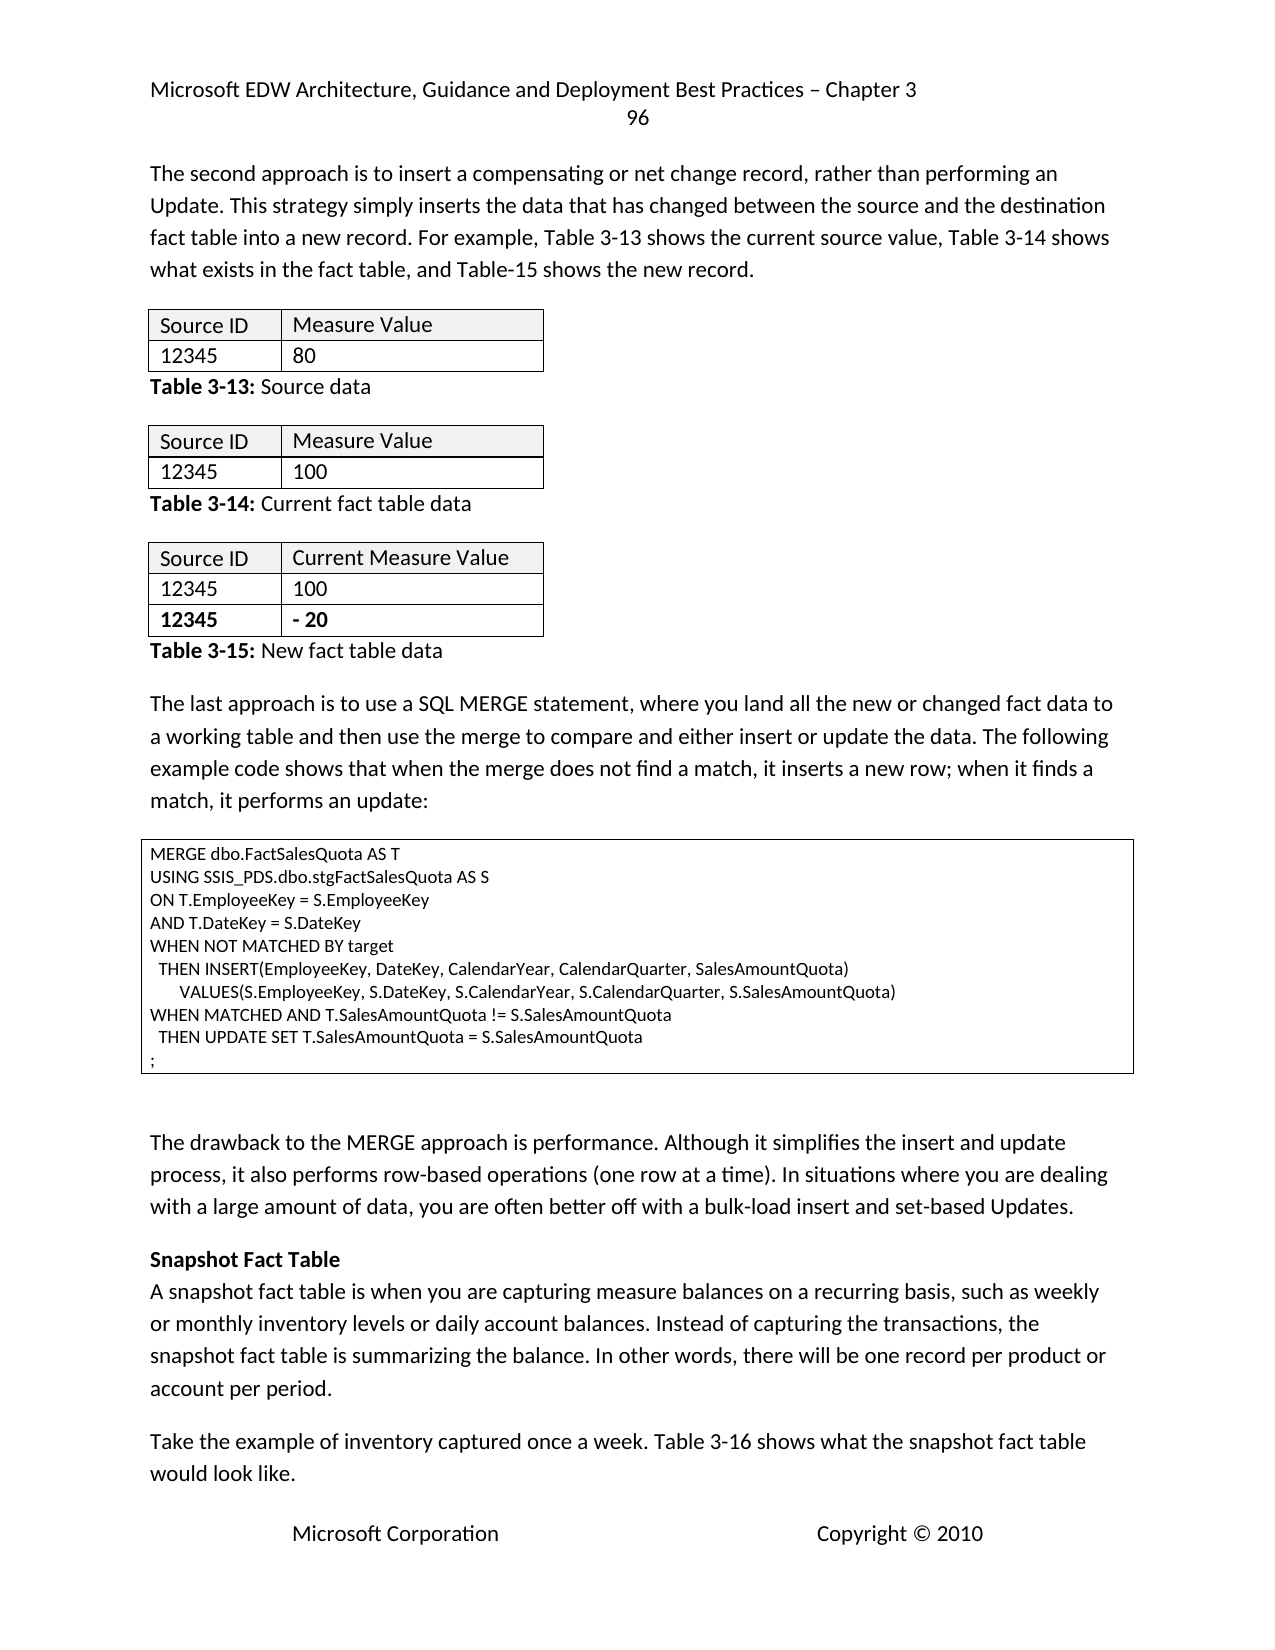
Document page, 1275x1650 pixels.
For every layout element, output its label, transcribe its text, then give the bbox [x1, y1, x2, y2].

text AND T.DateKey = S.DateKey [150, 911, 1125, 934]
text The last approach is to use a SQL MERGE statement, where you land all the new or changed fact data to a working table and then use the merge to compare and either insert or update the data. The following example code shows that when the merge does not find a match, it inserts a new row; when it finds a match, it performs an update: [150, 689, 1125, 814]
text THEN INSERT(EmployeeKey, DateKey, CalendarYear, CalendarQuarter, SalesAmountQuota) [150, 957, 1125, 980]
table_header Measure Value [282, 310, 543, 340]
table_header Source ID [149, 310, 281, 340]
text The drawback to the MERGE approach is performance. Although it simplifies the insert and update process, it also performs row-based operations (one row at a time). In situations where you are dealing with a large amount of data, you are often better off with a bulk-load insert and set-based Updates. [150, 1128, 1125, 1220]
table_cell 100 [282, 458, 543, 488]
text USING SSIS_PDS.dbo.stgFactSalesQuota AS S [150, 865, 1125, 888]
text A snapshot fact table is when you are capturing measure balances on a recurring basis, such as weekly or monthly inventory levels or daily account balances. Instead of capturing the transactions, the snapshot fact table is summarizing the balance. In other words, there will be one record per product or account per period. [150, 1277, 1125, 1402]
text ; [142, 1045, 1133, 1073]
text ON T.EmployeeKey = S.EmployeeKey [150, 888, 1125, 911]
table_header Source ID [149, 426, 281, 456]
table_cell 12345 [149, 574, 281, 604]
table_header Source ID [149, 543, 281, 573]
text MERGE dbo.FactSalesQuota AS T [142, 840, 1133, 865]
text Take the example of inventory captured once a week. Table 3-16 shows what the snapshot fact table would look like. [150, 1427, 1125, 1487]
table_header Current Measure Value [282, 543, 543, 573]
text Snapshot Fact Table [150, 1245, 1125, 1273]
table_cell 12345 [149, 605, 281, 636]
text WHEN NOT MATCHED BY target [150, 934, 1125, 957]
table_cell 12345 [149, 341, 281, 371]
text VALUES(S.EmployeeKey, S.DateKey, S.CalendarYear, S.CalendarQuarter, S.SalesAmountQuota) [150, 980, 1125, 1003]
table_cell 12345 [149, 458, 281, 488]
text The second approach is to insert a compensating or net change record, rather than performing an Update. This strategy simply inserts the data that has changed between the source and the destination fact table into a new record. For example, Table 3-13 shows the current source value, Table 3-14 shows what exists in the fact table, and Table-15 shows the new record. [150, 159, 1125, 284]
table_cell 80 [282, 341, 543, 371]
text WHEN MATCHED AND T.SalesAmountQuota != S.SalesAmountQuota [150, 1003, 1125, 1026]
text Table 3-15: New fact table data [150, 637, 1125, 664]
table_header Measure Value [282, 426, 543, 456]
table_cell 100 [282, 574, 543, 604]
text Table 3-13: Source data [150, 372, 1125, 400]
text Table 3-14: Current fact table data [150, 489, 1125, 517]
table_cell - 20 [282, 605, 543, 636]
text THEN UPDATE SET T.SalesAmountQuota = S.SalesAmountQuota [150, 1026, 1125, 1045]
